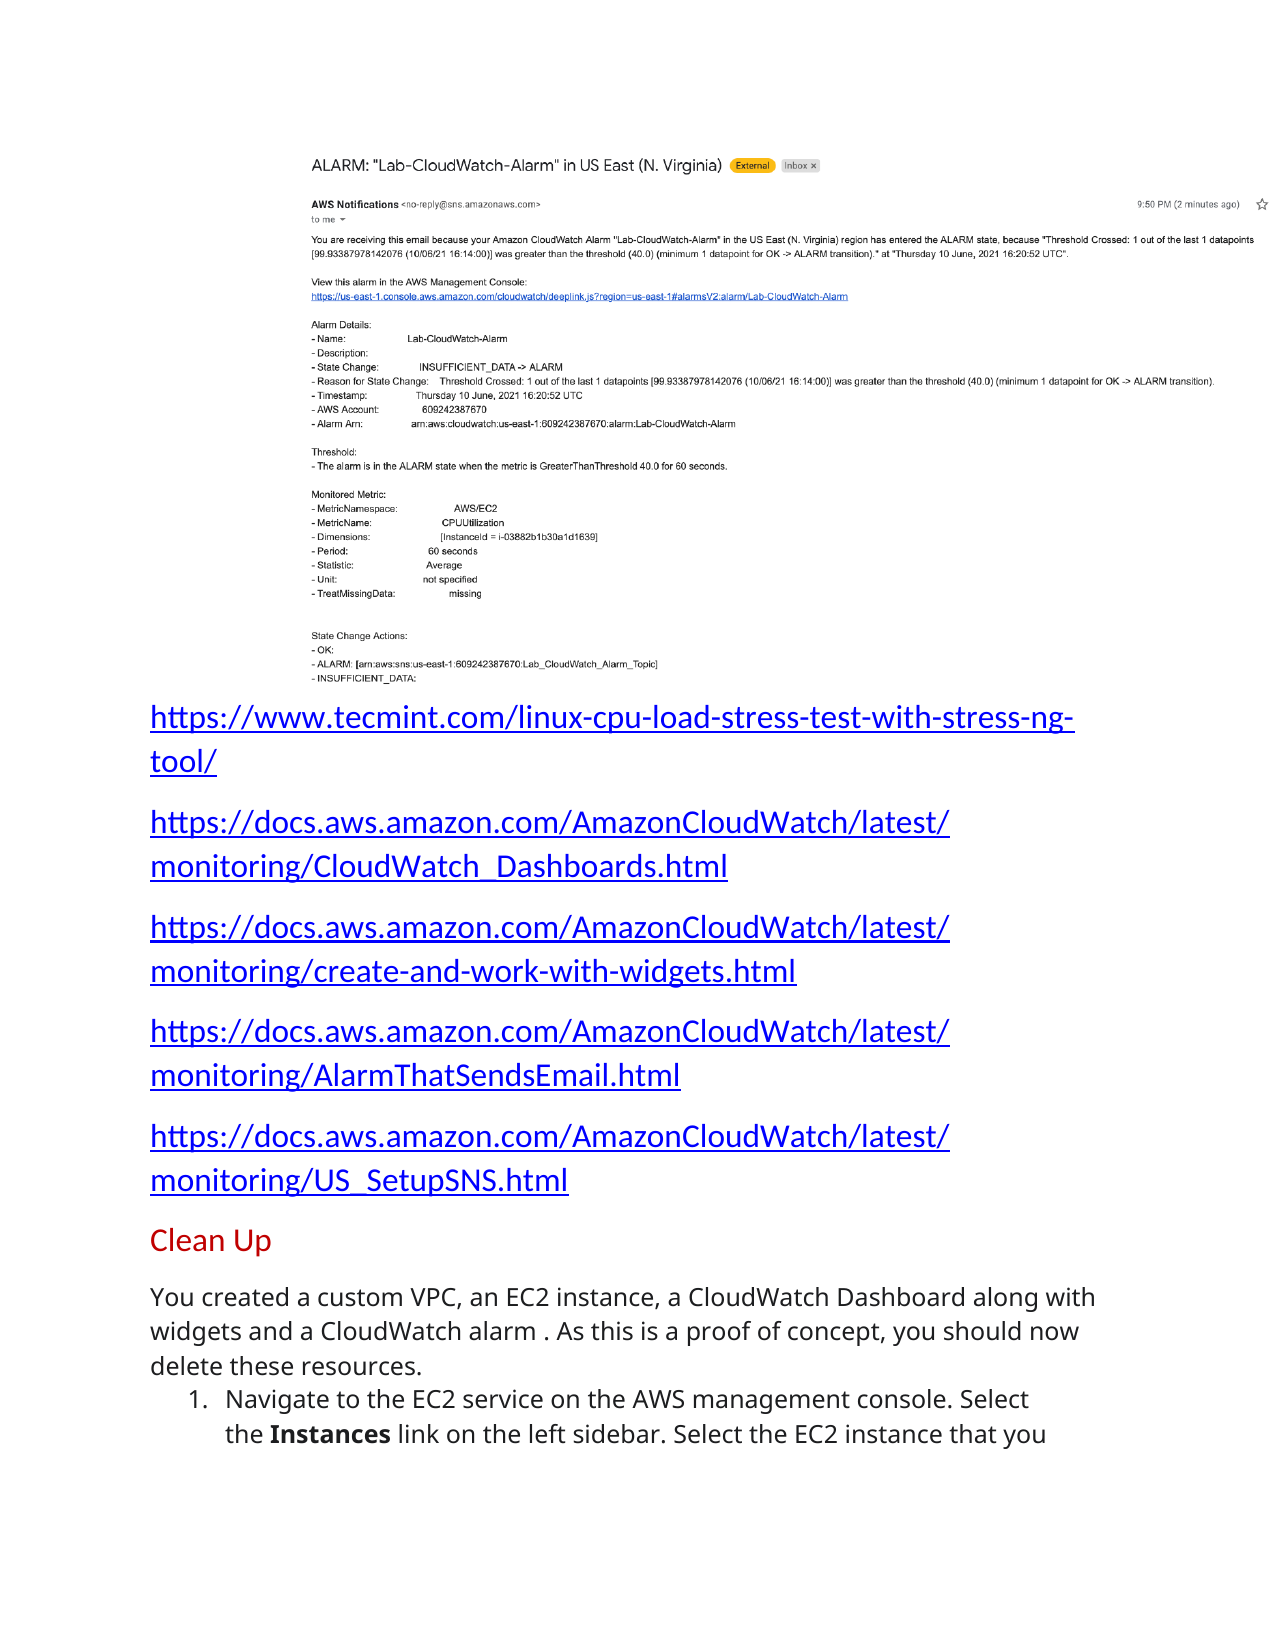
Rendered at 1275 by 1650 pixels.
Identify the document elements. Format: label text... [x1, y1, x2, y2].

picture [300, 150, 1275, 697]
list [187, 1382, 1125, 1450]
text https://docs.aws.amazon.com/AmazonCloudWatch/latest/monitoring/AlarmThatSendsEmail.html [150, 1010, 1125, 1095]
text https://docs.aws.amazon.com/AmazonCloudWatch/latest/monitoring/create-and-work-with-widgets.html [150, 906, 1125, 990]
text You created a custom VPC, an EC2 instance, a CloudWatch Dashboard along with widgets and a CloudWatch alarm . As this is a proof of concept, you should now delete these resources. [150, 1280, 1125, 1382]
text Clean Up [150, 1219, 1125, 1260]
text https://www.tecmint.com/linux-cpu-load-stress-test-with-stress-ng-tool/ [150, 696, 1125, 781]
text https://docs.aws.amazon.com/AmazonCloudWatch/latest/monitoring/CloudWatch_Dashboards.html [150, 801, 1125, 886]
text https://docs.aws.amazon.com/AmazonCloudWatch/latest/monitoring/US_SetupSNS.html [150, 1115, 1125, 1199]
